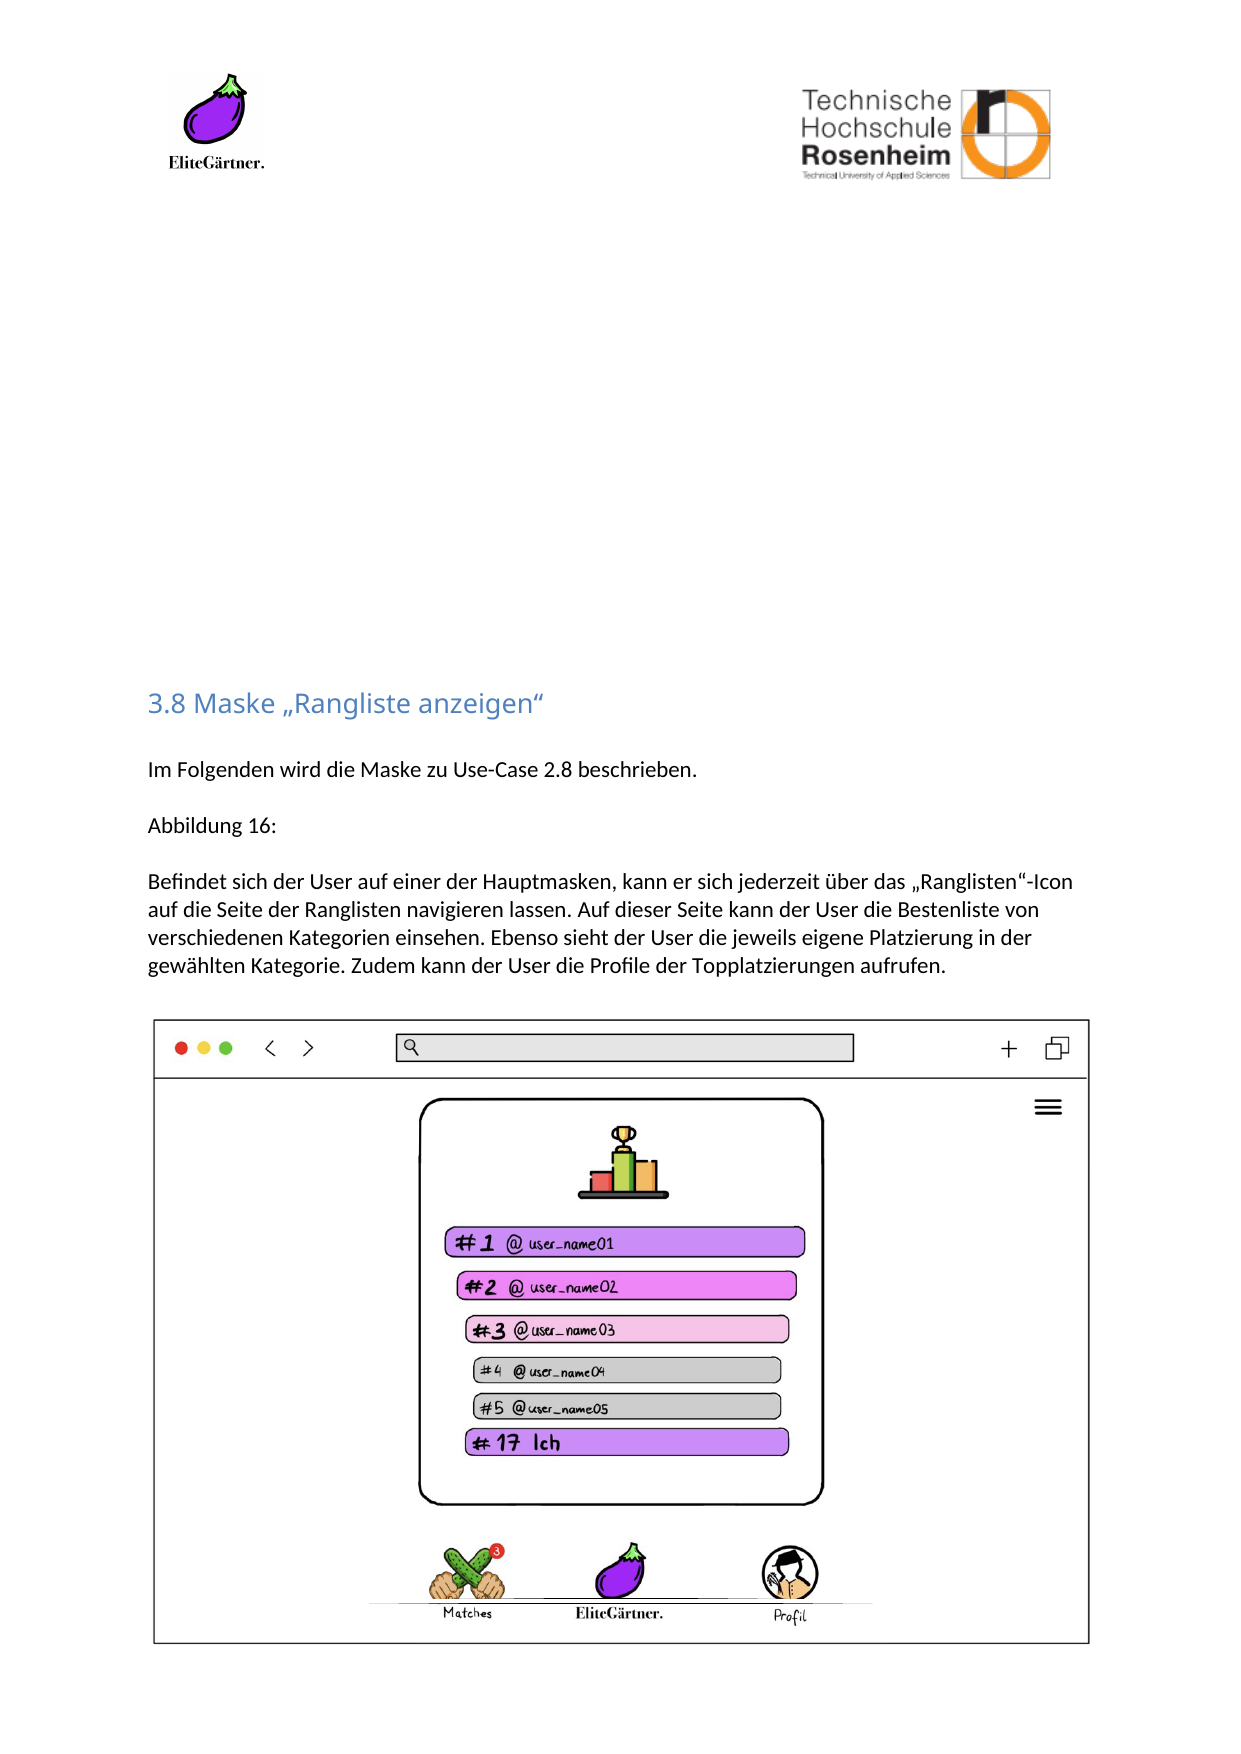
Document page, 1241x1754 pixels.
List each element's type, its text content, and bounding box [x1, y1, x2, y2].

text Befindet sich der User auf einer der Hauptmasken, kann er sich jederzeit über das „Ranglisten“-Icon auf die Seite der Ranglisten navigieren lassen. Auf dieser Seite kann der User die Bestenliste von verschiedenen Kategorien einsehen. Ebenso sieht der User die jeweils eigene Platzierung in der gewählten Kategorie. Zudem kann der User die Profile der Topplatzierungen aufrufen. [148, 867, 1093, 979]
text Abbildung 16: [148, 811, 1093, 839]
picture [147, 1016, 1093, 1647]
subtitle 3.8 Maske „Rangliste anzeigen“ [148, 685, 1093, 722]
text Im Folgenden wird die Maske zu Use-Case 2.8 beschrieben. [148, 755, 1093, 783]
picture [168, 73, 265, 169]
